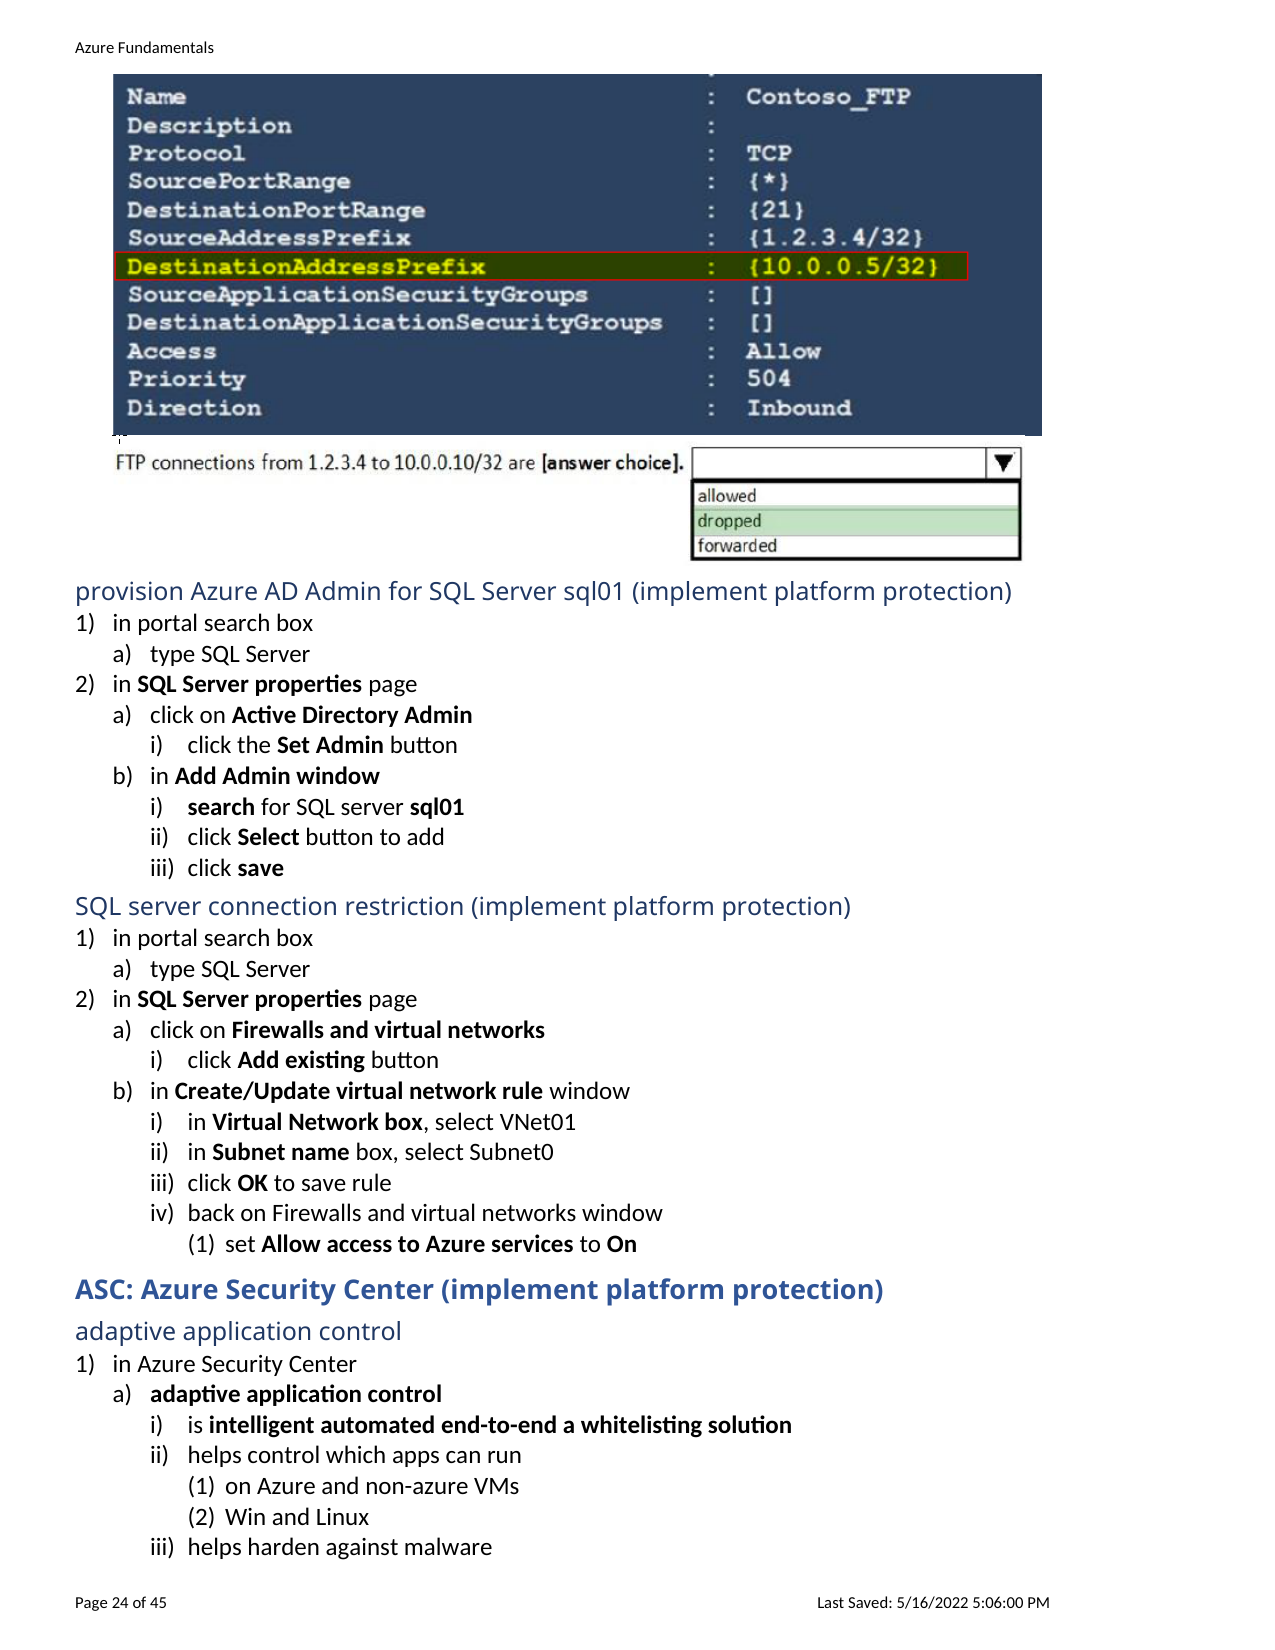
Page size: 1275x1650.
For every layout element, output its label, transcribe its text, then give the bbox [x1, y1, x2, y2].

list in Subnet name box, select Subnet0 [150, 1136, 1237, 1167]
list in Create/Update virtual network rule window [112, 1075, 1237, 1106]
list click the Set Admin button [150, 730, 1237, 760]
list click save [150, 852, 1237, 882]
subtitle provision Azure AD Admin for SQL Server sql01 (implement platform protection) [75, 573, 1237, 608]
list click OK to save rule [150, 1167, 1237, 1197]
list in Add Admin window [112, 760, 1237, 791]
list click Add existing button [150, 1045, 1237, 1075]
list in SQL Server properties page [75, 984, 1237, 1014]
list in Azure Security Center [75, 1348, 1237, 1378]
list in portal search box [75, 923, 1237, 953]
subtitle SQL server connection restriction (implement platform protection) [75, 888, 1237, 923]
list click on Firewalls and virtual networks [112, 1014, 1237, 1045]
list is intelligent automated end-to-end a whitelisting solution [150, 1409, 1237, 1439]
subtitle ASC: Azure Security Center (implement platform protection) [75, 1271, 1237, 1308]
subtitle adaptive application control [75, 1314, 1237, 1348]
picture [112, 74, 1042, 566]
list helps control which apps can run [150, 1439, 1237, 1470]
list type SQL Server [112, 953, 1237, 984]
list click on Active Directory Admin [112, 699, 1237, 730]
list adaptive application control [112, 1378, 1237, 1409]
list back on Firewalls and virtual networks window [150, 1197, 1237, 1228]
list helps harden against malware [150, 1531, 1237, 1562]
list on Azure and non-azure VMs [187, 1470, 1237, 1501]
list in SQL Server properties page [75, 669, 1237, 699]
list set Allow access to Azure services to On [187, 1228, 1237, 1258]
list search for SQL server sql01 [150, 791, 1237, 821]
list click Select button to add [150, 821, 1237, 852]
list in portal search box [75, 608, 1237, 638]
list in Virtual Network box, select VNet01 [150, 1106, 1237, 1136]
list Win and Linux [187, 1501, 1237, 1531]
list type SQL Server [112, 638, 1237, 669]
